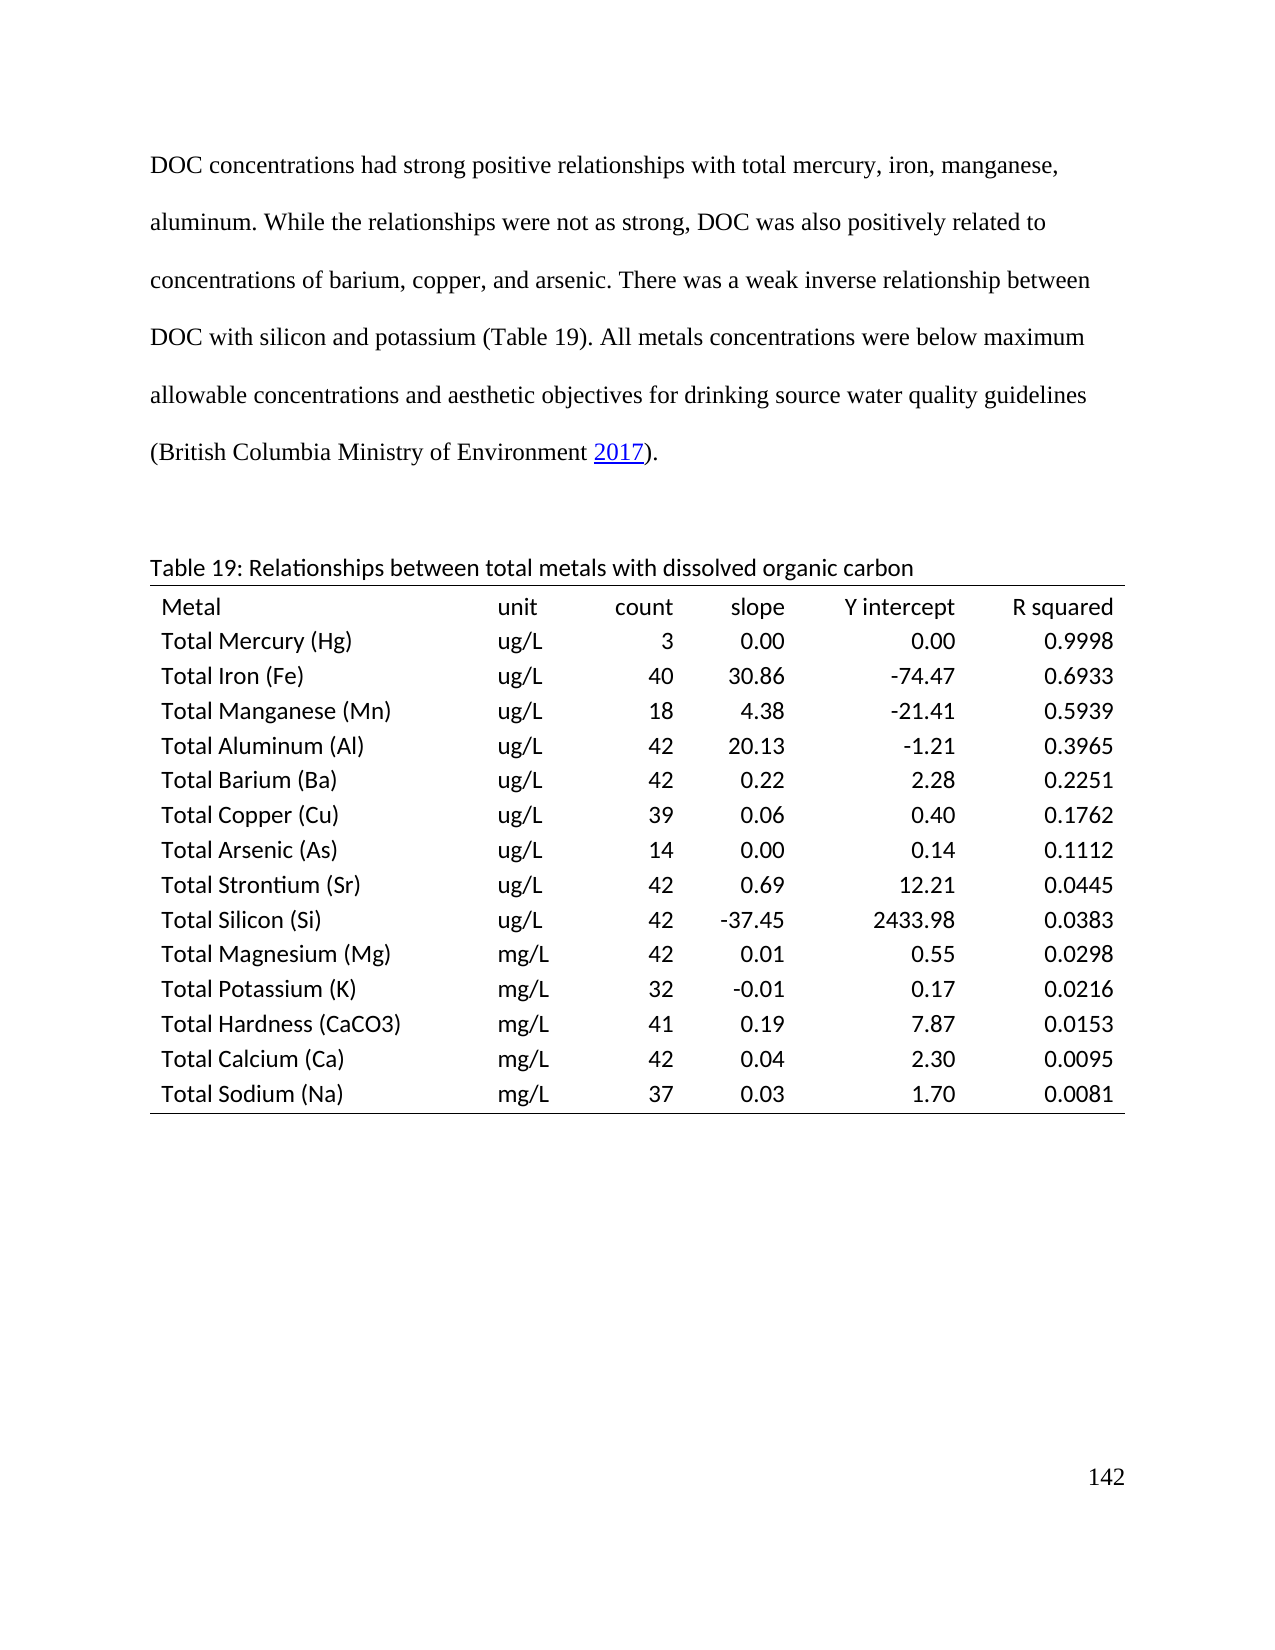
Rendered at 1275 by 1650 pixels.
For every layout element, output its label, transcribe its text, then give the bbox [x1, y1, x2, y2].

table_cell 4.38 [685, 695, 796, 730]
table_cell Total Manganese (Mn) [150, 695, 486, 730]
table_cell 0.00 [685, 625, 796, 660]
table_cell 0.04 [685, 1043, 796, 1078]
table_cell 0.55 [796, 939, 966, 973]
table_cell 14 [581, 834, 684, 869]
table_header Metal [150, 591, 486, 625]
table_cell -0.01 [685, 973, 796, 1008]
table_cell mg/L [486, 1043, 581, 1078]
table_cell 0.0298 [966, 939, 1125, 973]
table_cell -1.21 [796, 730, 966, 764]
table_cell -21.41 [796, 695, 966, 730]
table_cell 0.01 [685, 939, 796, 973]
table_cell 2.28 [796, 765, 966, 799]
table_cell Total Mercury (Hg) [150, 625, 486, 660]
table_cell ug/L [486, 904, 581, 938]
table_header R squared [966, 591, 1125, 625]
table_cell -37.45 [685, 904, 796, 938]
table_cell Total Sodium (Na) [150, 1078, 486, 1112]
table_cell ug/L [486, 834, 581, 869]
table_cell 0.00 [685, 834, 796, 869]
table_cell 0.14 [796, 834, 966, 869]
table_header count [581, 591, 684, 625]
table_cell 0.0445 [966, 869, 1125, 904]
table_cell 0.5939 [966, 695, 1125, 730]
table_cell 0.9998 [966, 625, 1125, 660]
table_cell Total Iron (Fe) [150, 660, 486, 695]
table_cell 1.70 [796, 1078, 966, 1112]
table_cell ug/L [486, 625, 581, 660]
table_cell 42 [581, 904, 684, 938]
table_cell 30.86 [685, 660, 796, 695]
table_cell 20.13 [685, 730, 796, 764]
table_cell 0.0081 [966, 1078, 1125, 1112]
table_cell 42 [581, 869, 684, 904]
table_cell 0.3965 [966, 730, 1125, 764]
table_cell 41 [581, 1008, 684, 1043]
table_cell 0.17 [796, 973, 966, 1008]
table_cell 0.0095 [966, 1043, 1125, 1078]
table_cell -74.47 [796, 660, 966, 695]
table_cell ug/L [486, 765, 581, 799]
table_cell ug/L [486, 869, 581, 904]
table_cell Total Barium (Ba) [150, 765, 486, 799]
table_cell Total Potassium (K) [150, 973, 486, 1008]
table_cell mg/L [486, 973, 581, 1008]
table_cell ug/L [486, 695, 581, 730]
table_cell 0.03 [685, 1078, 796, 1112]
table_cell 18 [581, 695, 684, 730]
table_cell mg/L [486, 1008, 581, 1043]
table_cell Total Hardness (CaCO3) [150, 1008, 486, 1043]
table_cell 0.6933 [966, 660, 1125, 695]
table_cell 2.30 [796, 1043, 966, 1078]
table_header Y intercept [796, 591, 966, 625]
table_cell Total Arsenic (As) [150, 834, 486, 869]
table_cell 42 [581, 939, 684, 973]
table_header unit [486, 591, 581, 625]
table_cell Total Aluminum (Al) [150, 730, 486, 764]
table_cell Total Silicon (Si) [150, 904, 486, 938]
table_cell Total Magnesium (Mg) [150, 939, 486, 973]
table_cell mg/L [486, 1078, 581, 1112]
table_cell 0.1112 [966, 834, 1125, 869]
table_cell 0.2251 [966, 765, 1125, 799]
table_cell 0.69 [685, 869, 796, 904]
table_cell 0.22 [685, 765, 796, 799]
table_cell 42 [581, 765, 684, 799]
table_cell 2433.98 [796, 904, 966, 938]
table_cell ug/L [486, 799, 581, 834]
table_cell 42 [581, 1043, 684, 1078]
table_cell 7.87 [796, 1008, 966, 1043]
table_cell 0.0383 [966, 904, 1125, 938]
table_cell 42 [581, 730, 684, 764]
table_cell 0.1762 [966, 799, 1125, 834]
table_cell Total Strontium (Sr) [150, 869, 486, 904]
table_cell Total Calcium (Ca) [150, 1043, 486, 1078]
table_cell 0.0153 [966, 1008, 1125, 1043]
table_cell 0.0216 [966, 973, 1125, 1008]
table_cell mg/L [486, 939, 581, 973]
table_cell 40 [581, 660, 684, 695]
table_cell Total Copper (Cu) [150, 799, 486, 834]
table_cell 0.40 [796, 799, 966, 834]
table_cell 32 [581, 973, 684, 1008]
text DOC concentrations had strong positive relationships with total mercury, iron, manganese, aluminum. While the relationships were not as strong, DOC was also positively related to concentrations of barium, copper, and arsenic. There was a weak inverse relationship between DOC with silicon and potassium (Table 19). All metals concentrations were below maximum allowable concentrations and aesthetic objectives for drinking source water quality guidelines (British Columbia Ministry of Environment 2017). [150, 150, 1125, 466]
table_cell 3 [581, 625, 684, 660]
table_cell ug/L [486, 730, 581, 764]
table_cell ug/L [486, 660, 581, 695]
table_cell 39 [581, 799, 684, 834]
table_cell 0.06 [685, 799, 796, 834]
table_cell 0.00 [796, 625, 966, 660]
table_cell 12.21 [796, 869, 966, 904]
table_header slope [685, 591, 796, 625]
table_cell 0.19 [685, 1008, 796, 1043]
table_cell 37 [581, 1078, 684, 1112]
text Table 19: Relationships between total metals with dissolved organic carbon [150, 552, 1125, 585]
